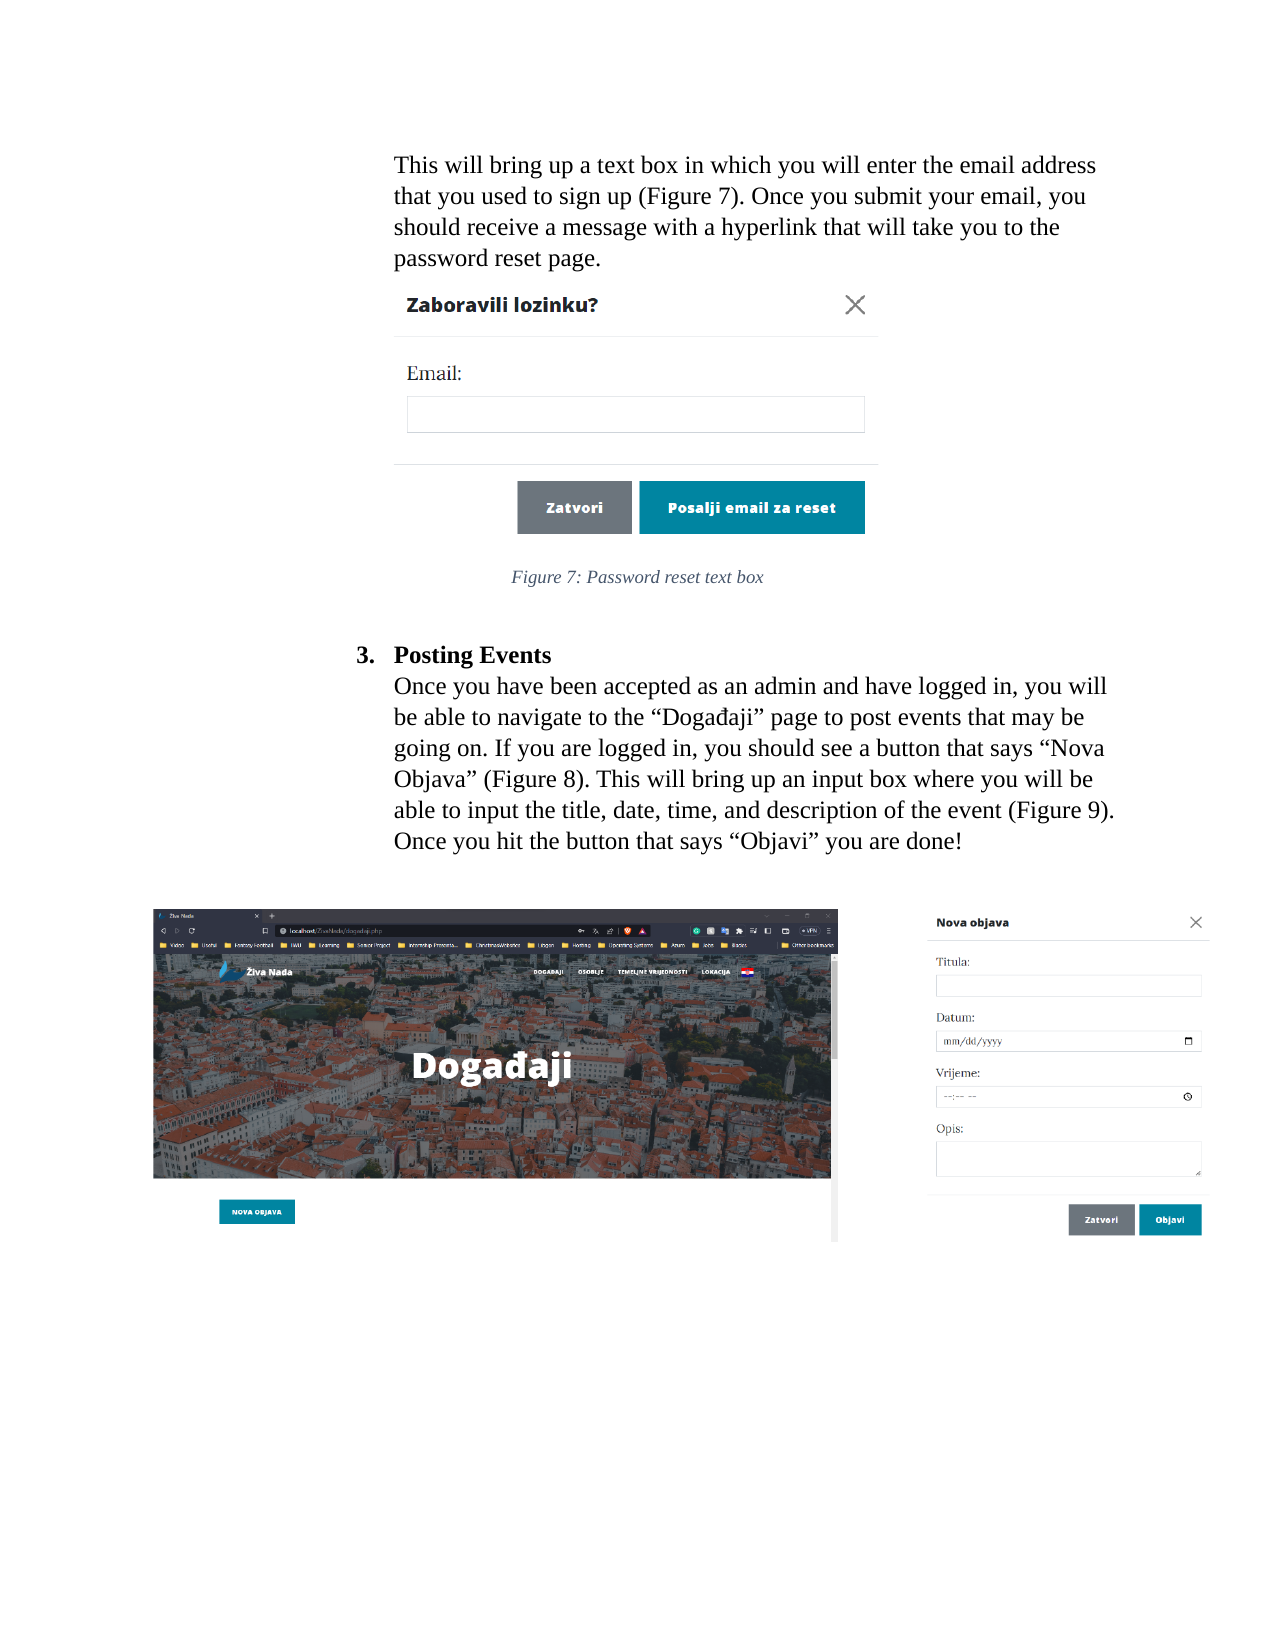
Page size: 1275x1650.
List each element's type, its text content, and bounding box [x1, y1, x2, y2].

list This will bring up a text box in which you will enter the email address that you used to sign up (Figure 7). Once you submit your email, you should receive a message with a hyperlink that will take you to the password reset page. [394, 150, 1125, 272]
picture [393, 274, 879, 548]
list Once you have been accepted as an admin and have logged in, you will be able to navigate to the “Događaji” page to post events that may be going on. If you are logged in, you should see a button that says “Nova Objava” (Figure 8). This will bring up an input box where you will be able to input the title, date, time, and description of the event (Figure 9). Once you hit the button that says “Objavi” you are done! [394, 671, 1125, 855]
picture [927, 905, 1210, 1244]
list Posting Events [356, 640, 1125, 668]
picture [153, 909, 838, 1242]
